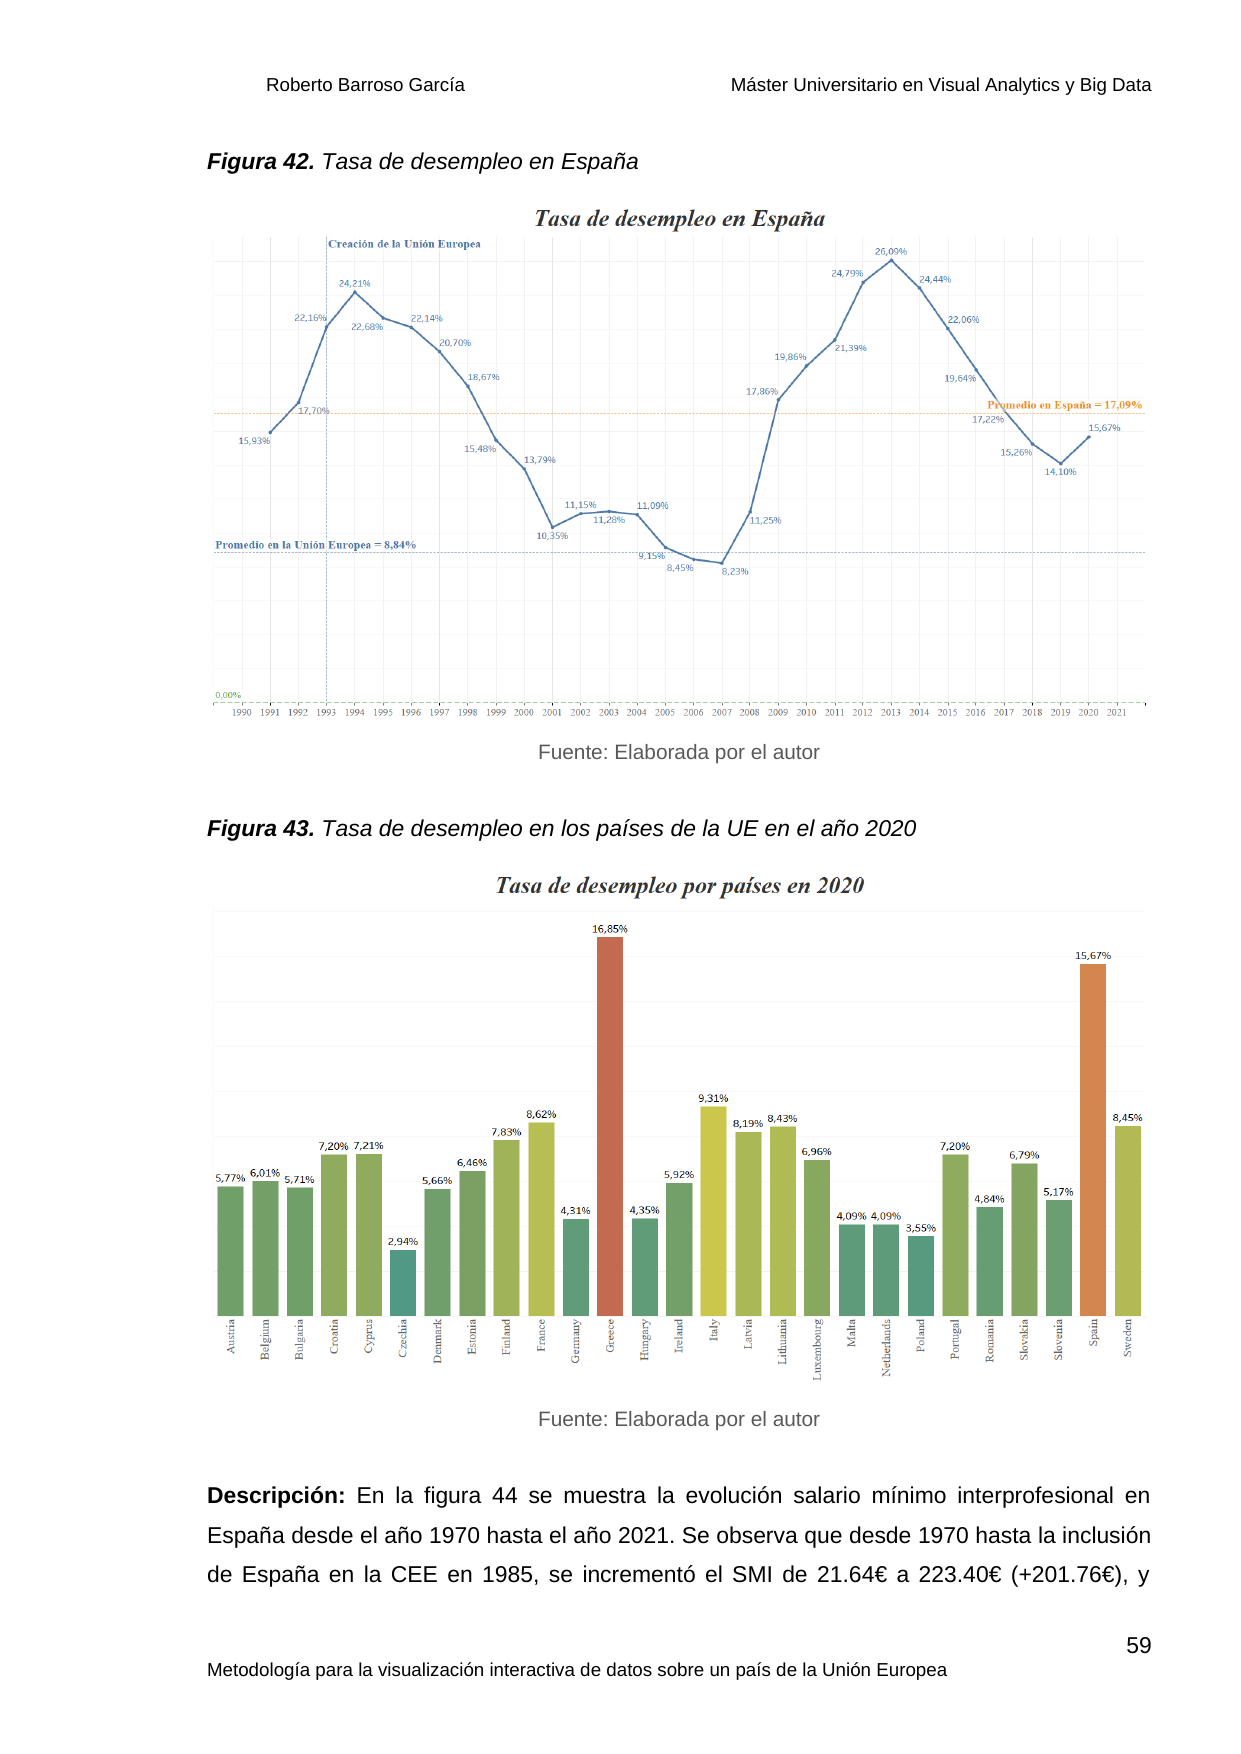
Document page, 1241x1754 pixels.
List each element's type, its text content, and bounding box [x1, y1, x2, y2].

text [207, 1482, 1152, 1587]
text Fuente: Elaborada por el autor [207, 1407, 1152, 1431]
picture [206, 862, 1152, 1394]
picture [206, 195, 1152, 727]
text Figura 42. Tasa de desempleo en España [207, 148, 1152, 174]
text Figura 43. Tasa de desempleo en los países de la UE en el año 2020 [207, 815, 1152, 841]
text Fuente: Elaborada por el autor [207, 739, 1152, 763]
